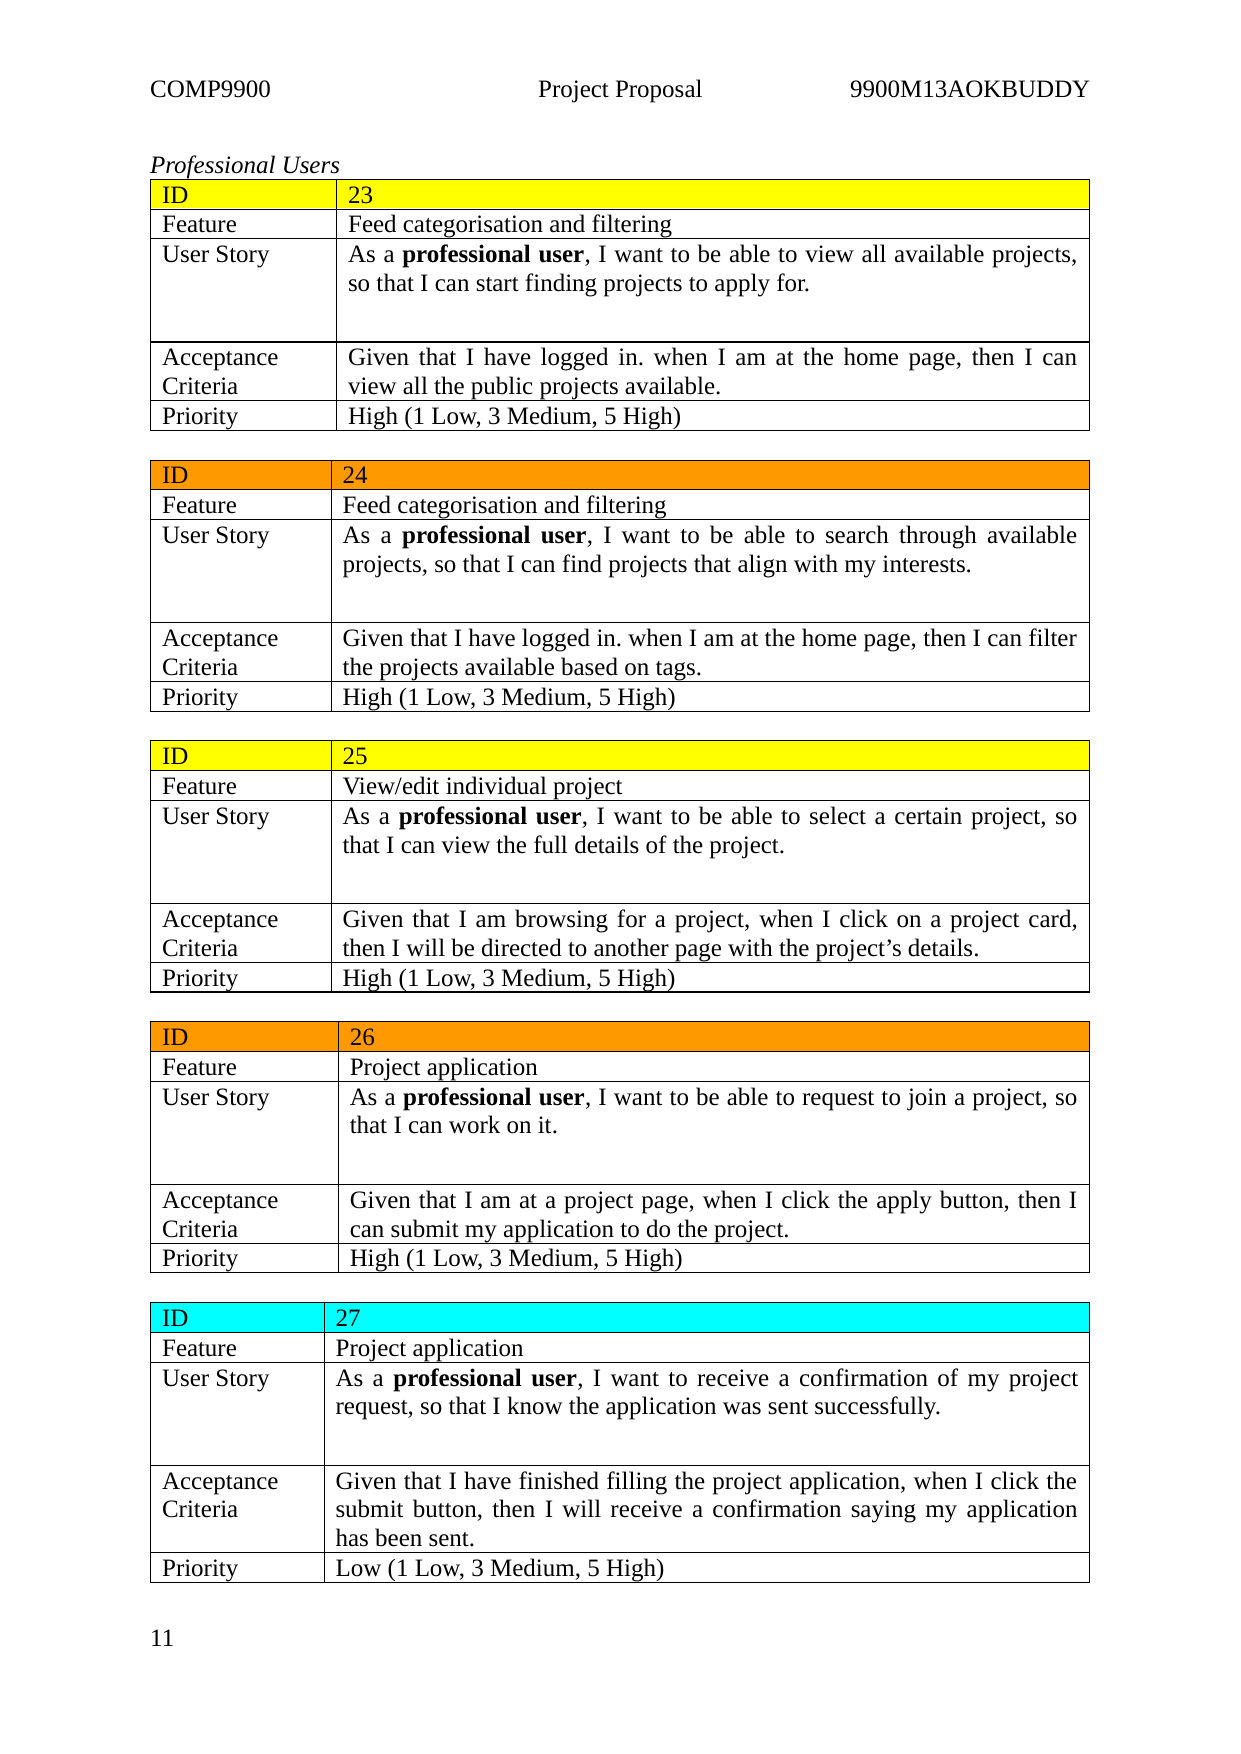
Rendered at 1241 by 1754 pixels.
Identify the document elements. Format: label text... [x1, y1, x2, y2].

table_cell Acceptance Criteria [151, 343, 336, 400]
table_cell Acceptance Criteria [151, 1185, 338, 1242]
table_cell High (1 Low, 3 Medium, 5 High) [337, 401, 1089, 430]
table_header ID [151, 741, 331, 770]
table_header ID [151, 461, 331, 489]
table_cell Priority [151, 1553, 324, 1582]
table_cell High (1 Low, 3 Medium, 5 High) [332, 682, 1089, 711]
table_cell Priority [151, 401, 336, 430]
table_header 25 [332, 741, 1089, 770]
table_header 23 [337, 180, 1089, 208]
table_cell Priority [151, 682, 331, 711]
table_cell Feature [151, 1333, 324, 1362]
table_cell Given that I am at a project page, when I click the apply button, then I can submit my application to do the project. [339, 1185, 1089, 1242]
table_header 27 [325, 1303, 1089, 1332]
table_cell Project application [325, 1333, 1089, 1362]
table_cell Priority [151, 963, 331, 991]
table_cell Feed categorisation and filtering [332, 490, 1089, 519]
table_cell As a professional user, I want to be able to search through available projects, so that I can find projects that align with my interests. [332, 520, 1089, 622]
table_cell Feature [151, 490, 331, 519]
table_header ID [151, 180, 336, 208]
table_cell Priority [151, 1244, 338, 1272]
table_cell High (1 Low, 3 Medium, 5 High) [332, 963, 1089, 991]
table_cell Feature [151, 210, 336, 238]
table_cell As a professional user, I want to be able to select a certain project, so that I can view the full details of the project. [332, 801, 1089, 903]
table_cell User Story [151, 520, 331, 622]
table_cell View/edit individual project [332, 771, 1089, 800]
table_cell User Story [151, 801, 331, 903]
table_cell User Story [151, 1082, 338, 1184]
table_cell As a professional user, I want to be able to request to join a project, so that I can work on it. [339, 1082, 1089, 1184]
table_header 24 [332, 461, 1089, 489]
table_cell Given that I am browsing for a project, when I click on a project card, then I will be directed to another page with the project’s details. [332, 904, 1089, 962]
table_cell Feature [151, 1052, 338, 1081]
table_cell Feature [151, 771, 331, 800]
table_cell Low (1 Low, 3 Medium, 5 High) [325, 1553, 1089, 1582]
table_cell As a professional user, I want to be able to view all available projects, so that I can start finding projects to apply for. [337, 239, 1089, 341]
table_header 26 [339, 1022, 1089, 1051]
table_cell Acceptance Criteria [151, 904, 331, 962]
table_cell Given that I have logged in. when I am at the home page, then I can filter the projects available based on tags. [332, 623, 1089, 681]
table_cell User Story [151, 1363, 324, 1465]
table_cell User Story [151, 239, 336, 341]
table_header ID [151, 1303, 324, 1332]
table_cell Project application [339, 1052, 1089, 1081]
table_cell Acceptance Criteria [151, 1466, 324, 1552]
table_header ID [151, 1022, 338, 1051]
table_cell As a professional user, I want to receive a confirmation of my project request, so that I know the application was sent successfully. [325, 1363, 1089, 1465]
table_cell Given that I have logged in. when I am at the home page, then I can view all the public projects available. [337, 343, 1089, 400]
table_cell High (1 Low, 3 Medium, 5 High) [339, 1244, 1089, 1272]
subtitle Professional Users [150, 150, 1090, 179]
table_cell Given that I have finished filling the project application, when I click the submit button, then I will receive a confirmation saying my application has been sent. [325, 1466, 1089, 1552]
table_cell Acceptance Criteria [151, 623, 331, 681]
table_cell Feed categorisation and filtering [337, 210, 1089, 238]
